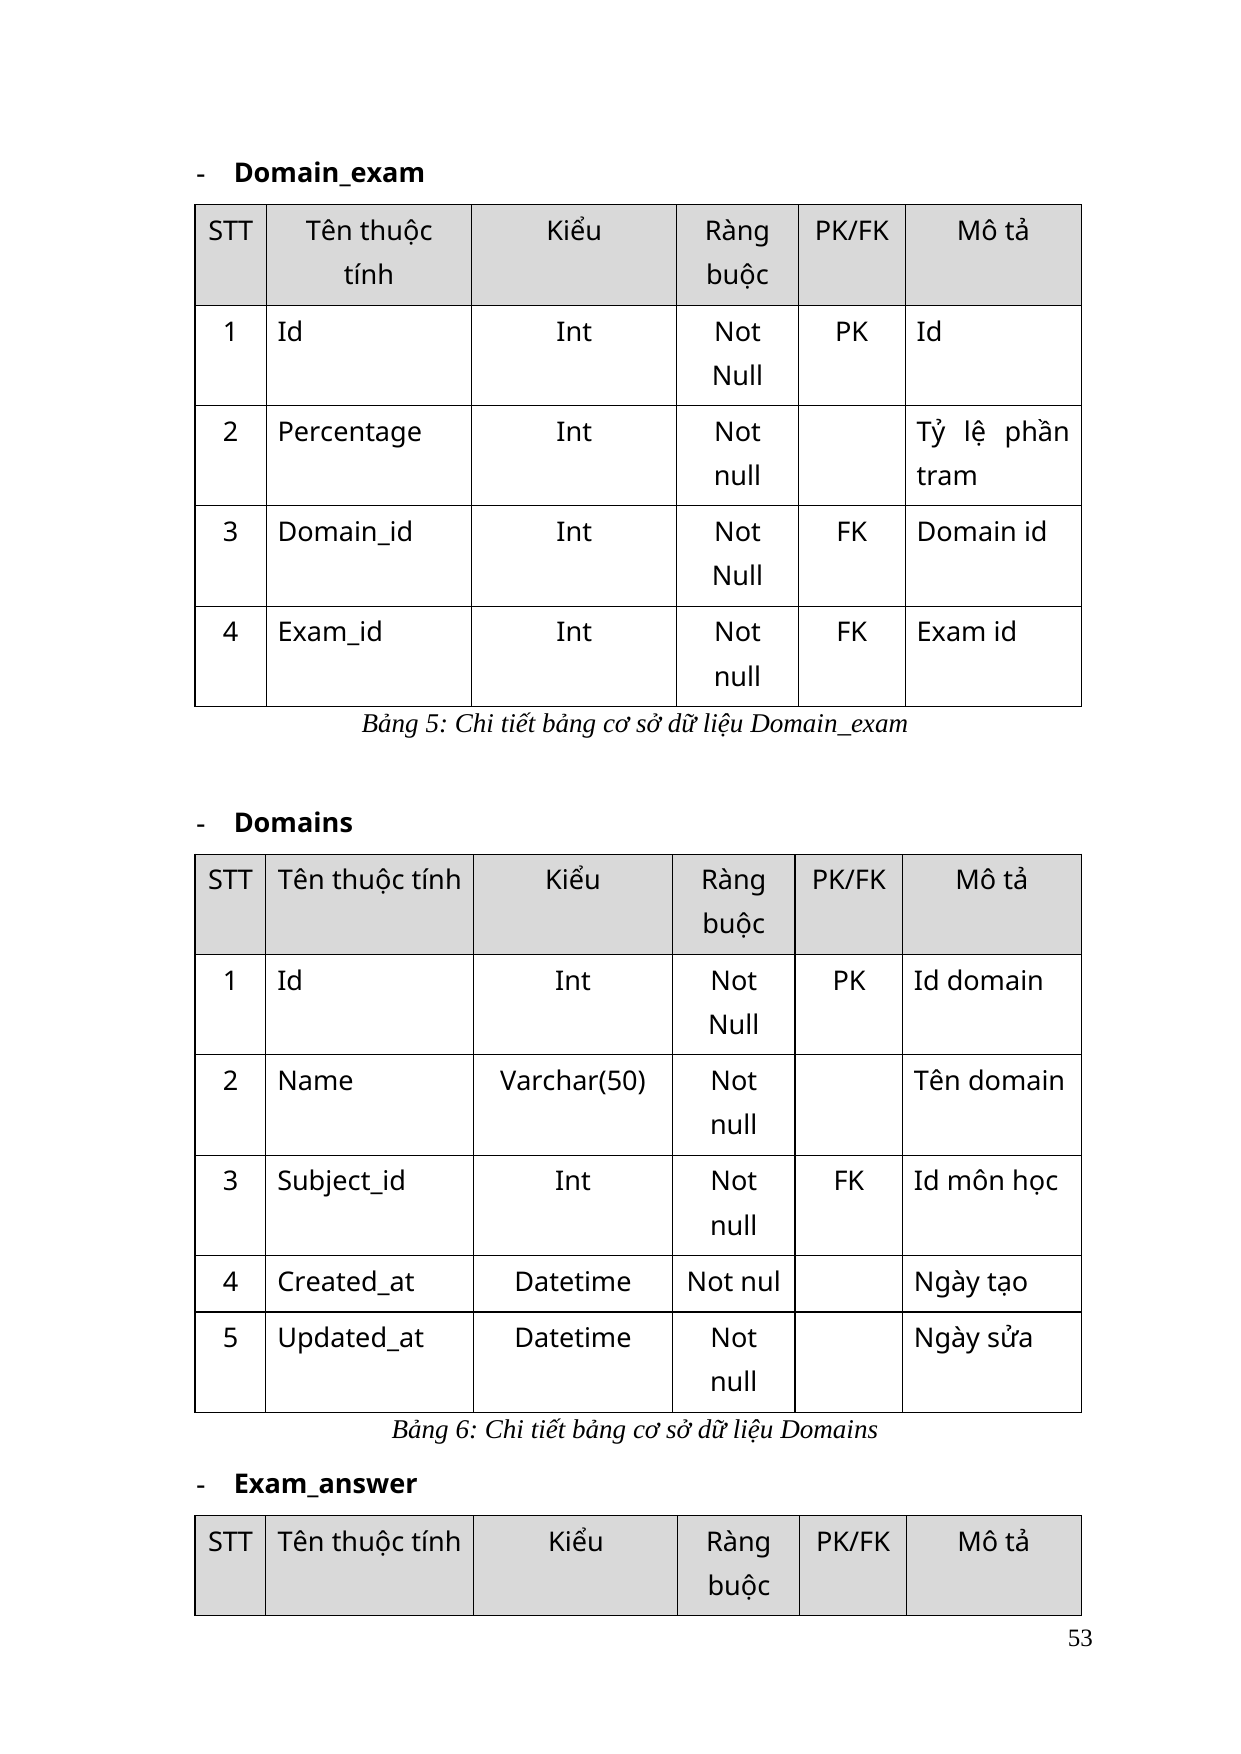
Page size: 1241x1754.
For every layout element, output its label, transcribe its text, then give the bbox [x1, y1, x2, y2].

table_cell Exam_id [267, 607, 471, 706]
list Exam_answer [196, 1465, 1092, 1502]
table_header Kiểu [474, 855, 672, 954]
table_cell Name [266, 1055, 473, 1154]
table_cell Not null [677, 607, 798, 706]
table_header PK/FK [800, 1516, 906, 1615]
table_cell FK [799, 506, 905, 606]
table_cell Created_at [266, 1256, 473, 1311]
table_cell Id domain [903, 955, 1081, 1054]
list Domain_exam [196, 154, 1092, 191]
table_cell 1 [196, 955, 265, 1054]
table_header STT [196, 855, 265, 954]
table_header Kiểu [472, 205, 676, 305]
text Bảng 5: Chi tiết bảng cơ sở dữ liệu Domain_exam [177, 707, 1092, 738]
table_cell Int [472, 607, 676, 706]
table_cell Not Null [677, 506, 798, 606]
table_header Mô tả [906, 205, 1081, 305]
table_cell Exam id [906, 607, 1081, 706]
table_cell Tỷ lệ phần tram [906, 406, 1081, 505]
table_cell Int [472, 406, 676, 505]
table_cell Id [266, 955, 473, 1054]
table_cell Not null [673, 1313, 794, 1412]
list Domains [196, 803, 1092, 840]
table_cell Not null [673, 1156, 794, 1255]
table_cell Domain id [906, 506, 1081, 606]
table_header STT [196, 1516, 265, 1615]
table_header Tên thuộc tính [267, 205, 471, 305]
table_cell Id [906, 306, 1081, 405]
table_cell 1 [196, 306, 266, 405]
table_cell Id [267, 306, 471, 405]
table_cell 3 [196, 1156, 265, 1255]
table_header Tên thuộc tính [266, 1516, 473, 1615]
table_header PK/FK [799, 205, 905, 305]
table_cell 2 [196, 406, 266, 505]
table_cell Subject_id [266, 1156, 473, 1255]
table_cell Not nul [673, 1256, 794, 1311]
table_cell [796, 1313, 902, 1412]
text Bảng 6: Chi tiết bảng cơ sở dữ liệu Domains [177, 1413, 1092, 1444]
table_header Kiểu [474, 1516, 677, 1615]
table_header Mô tả [907, 1516, 1081, 1615]
table_header Ràng buộc [673, 855, 794, 954]
table_cell FK [799, 607, 905, 706]
table_cell [799, 406, 905, 505]
table_cell Ngày tạo [903, 1256, 1081, 1311]
table_header Ràng buộc [677, 205, 798, 305]
table_header STT [196, 205, 266, 305]
table_cell Updated_at [266, 1313, 473, 1412]
table_cell 4 [196, 1256, 265, 1311]
table_cell Varchar(50) [474, 1055, 672, 1154]
table_cell Int [472, 306, 676, 405]
table_cell Ngày sửa [903, 1313, 1081, 1412]
table_cell Int [474, 955, 672, 1054]
table_cell Not Null [673, 955, 794, 1054]
table_cell 2 [196, 1055, 265, 1154]
table_header Ràng buộc [678, 1516, 799, 1615]
table_cell Datetime [474, 1313, 672, 1412]
table_cell Int [474, 1156, 672, 1255]
table_header Tên thuộc tính [266, 855, 473, 954]
table_header PK/FK [796, 855, 902, 954]
table_cell FK [796, 1156, 902, 1255]
table_cell Datetime [474, 1256, 672, 1311]
table_cell Not null [677, 406, 798, 505]
table_cell Not Null [677, 306, 798, 405]
table_cell PK [799, 306, 905, 405]
table_cell [796, 1256, 902, 1311]
table_cell 5 [196, 1313, 265, 1412]
table_cell PK [796, 955, 902, 1054]
table_header Mô tả [903, 855, 1081, 954]
table_cell 3 [196, 506, 266, 606]
table_cell 4 [196, 607, 266, 706]
table_cell Not null [673, 1055, 794, 1154]
table_cell Id môn học [903, 1156, 1081, 1255]
table_cell Tên domain [903, 1055, 1081, 1154]
table_cell Int [472, 506, 676, 606]
table_cell Percentage [267, 406, 471, 505]
table_cell Domain_id [267, 506, 471, 606]
table_cell [796, 1055, 902, 1154]
